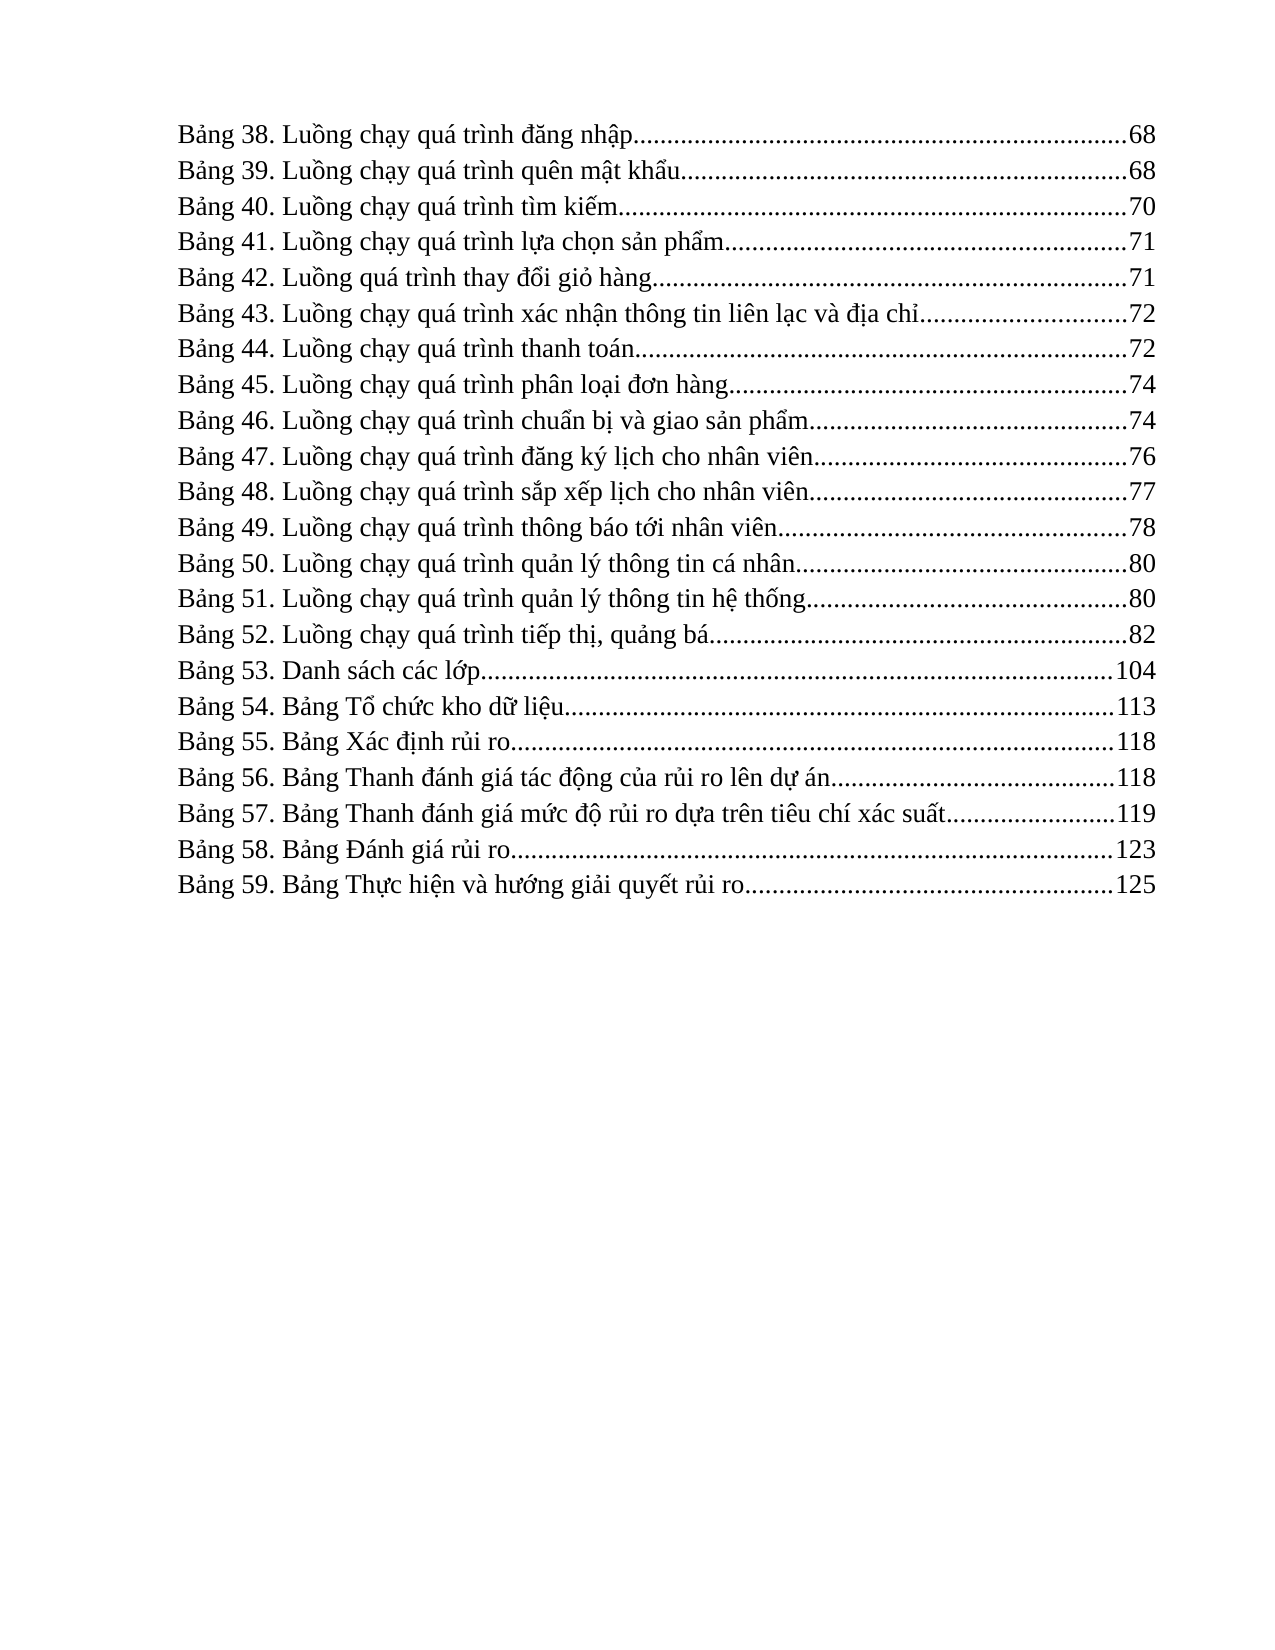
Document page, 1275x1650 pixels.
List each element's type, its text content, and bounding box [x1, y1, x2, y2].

text Bảng 52. Luồng chạy quá trình tiếp thị, quảng bá 82 [177, 618, 1157, 649]
text Bảng 41. Luồng chạy quá trình lựa chọn sản phẩm 71 [177, 225, 1157, 256]
text Bảng 48. Luồng chạy quá trình sắp xếp lịch cho nhân viên 77 [177, 475, 1157, 507]
text Bảng 54. Bảng Tổ chức kho dữ liệu 113 [177, 690, 1157, 721]
text Bảng 40. Luồng chạy quá trình tìm kiếm 70 [177, 189, 1157, 221]
text Bảng 47. Luồng chạy quá trình đăng ký lịch cho nhân viên 76 [177, 440, 1157, 471]
text Bảng 55. Bảng Xác định rủi ro 118 [177, 726, 1157, 757]
text Bảng 38. Luồng chạy quá trình đăng nhập 68 [177, 118, 1157, 149]
text Bảng 57. Bảng Thanh đánh giá mức độ rủi ro dựa trên tiêu chí xác suất 119 [177, 797, 1157, 828]
text Bảng 59. Bảng Thực hiện và hướng giải quyết rủi ro 125 [177, 868, 1157, 899]
text Bảng 42. Luồng quá trình thay đổi giỏ hàng 71 [177, 261, 1157, 292]
text Bảng 46. Luồng chạy quá trình chuẩn bị và giao sản phẩm 74 [177, 404, 1157, 435]
text Bảng 53. Danh sách các lớp 104 [177, 654, 1157, 685]
text Bảng 43. Luồng chạy quá trình xác nhận thông tin liên lạc và địa chỉ 72 [177, 297, 1157, 328]
text Bảng 45. Luồng chạy quá trình phân loại đơn hàng 74 [177, 368, 1157, 399]
text Bảng 56. Bảng Thanh đánh giá tác động của rủi ro lên dự án 118 [177, 761, 1157, 792]
text Bảng 44. Luồng chạy quá trình thanh toán 72 [177, 332, 1157, 364]
text Bảng 51. Luồng chạy quá trình quản lý thông tin hệ thống 80 [177, 583, 1157, 614]
text Bảng 39. Luồng chạy quá trình quên mật khẩu 68 [177, 154, 1157, 185]
text Bảng 50. Luồng chạy quá trình quản lý thông tin cá nhân 80 [177, 547, 1157, 578]
text Bảng 49. Luồng chạy quá trình thông báo tới nhân viên 78 [177, 511, 1157, 542]
text Bảng 58. Bảng Đánh giá rủi ro 123 [177, 833, 1157, 864]
